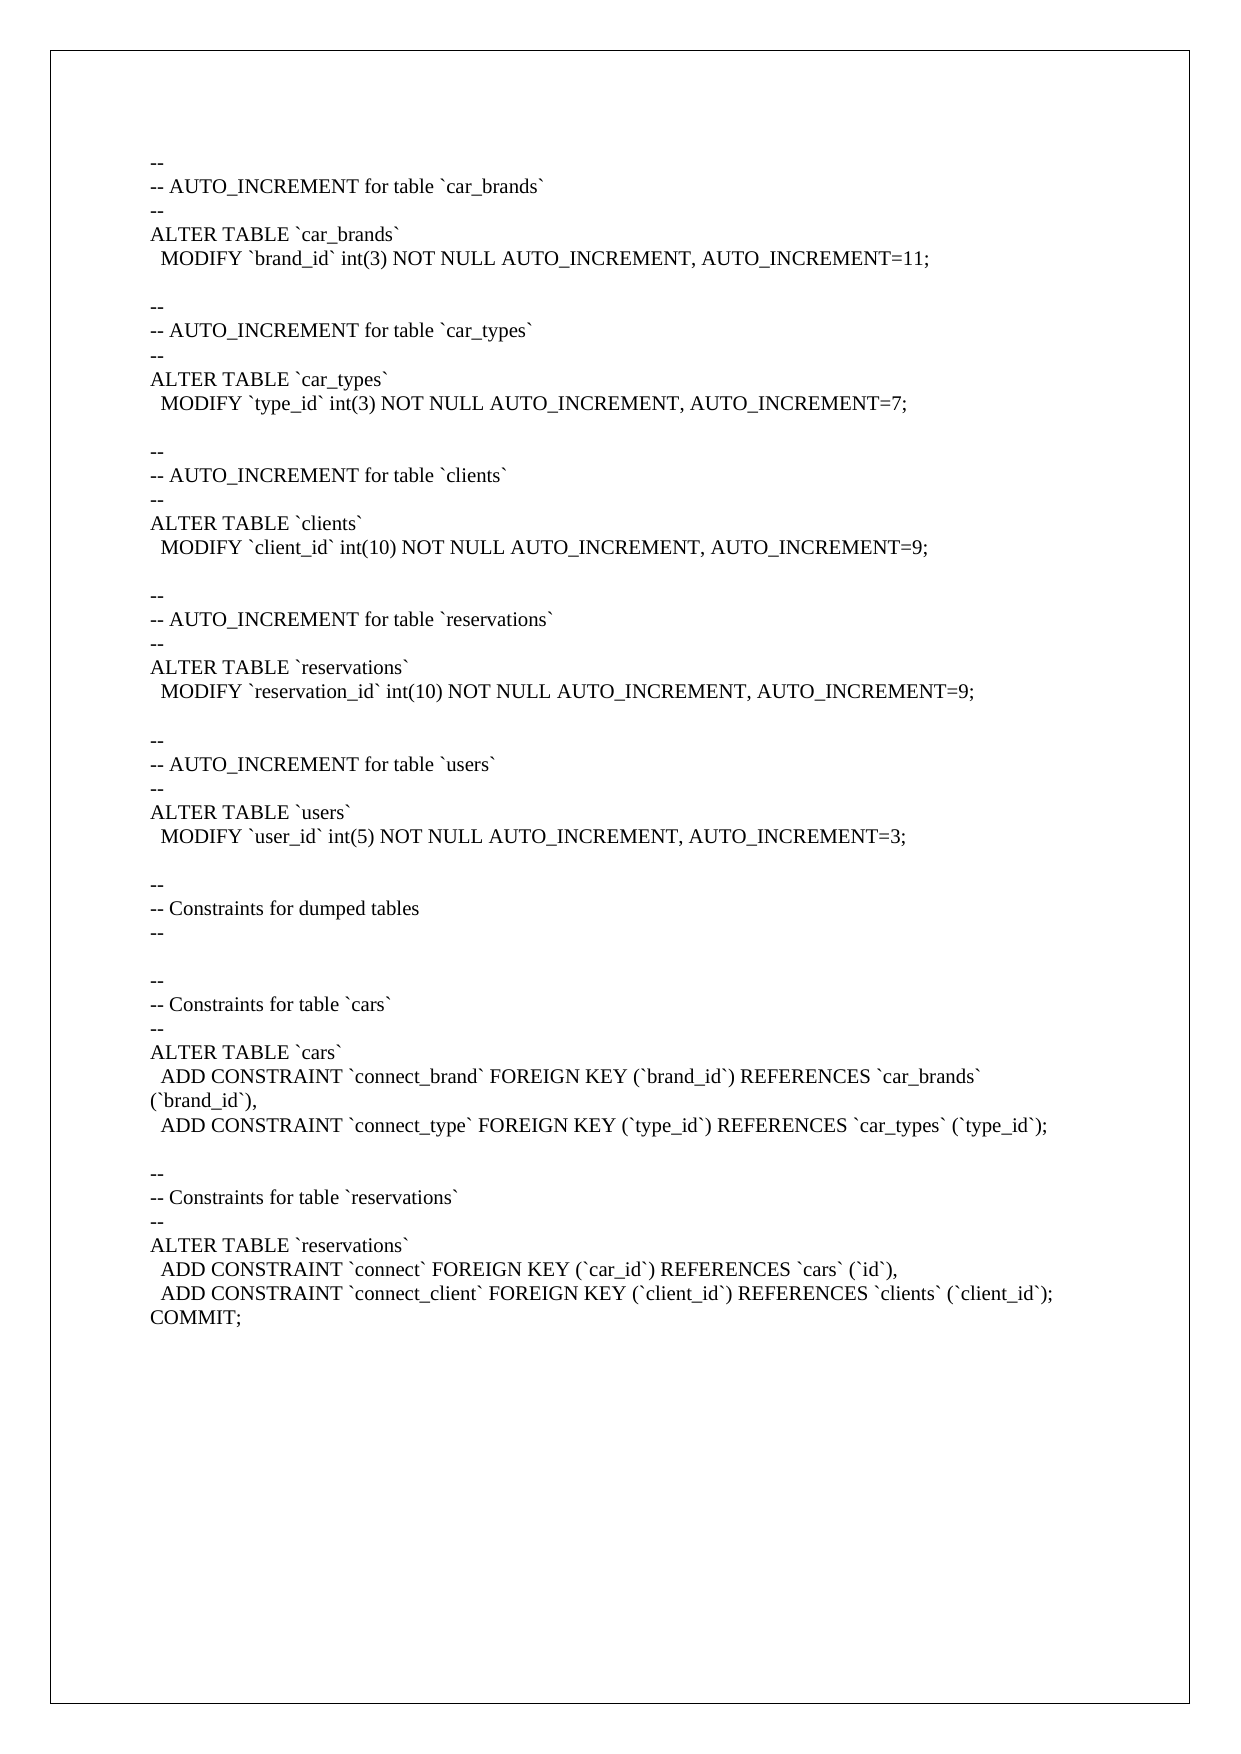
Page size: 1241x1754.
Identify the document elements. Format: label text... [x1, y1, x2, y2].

text MODIFY `type_id` int(3) NOT NULL AUTO_INCREMENT, AUTO_INCREMENT=7; [150, 391, 1090, 415]
text -- AUTO_INCREMENT for table `car_types` [150, 318, 1090, 342]
text -- [150, 776, 1090, 800]
text ADD CONSTRAINT `connect_client` FOREIGN KEY (`client_id`) REFERENCES `clients` (`client_id`); [150, 1281, 1090, 1305]
text -- Constraints for table `reservations` [150, 1185, 1090, 1209]
text ALTER TABLE `cars` [150, 1040, 1090, 1064]
text -- [150, 631, 1090, 655]
text ALTER TABLE `car_brands` [150, 222, 1090, 246]
text -- Constraints for table `cars` [150, 992, 1090, 1016]
text ALTER TABLE `reservations` [150, 655, 1090, 679]
text -- [150, 1016, 1090, 1040]
text -- [150, 487, 1090, 511]
text -- [150, 198, 1090, 222]
text -- [150, 727, 1090, 752]
text ALTER TABLE `clients` [150, 511, 1090, 535]
text -- [150, 150, 1090, 174]
text MODIFY `brand_id` int(3) NOT NULL AUTO_INCREMENT, AUTO_INCREMENT=11; [150, 246, 1090, 270]
text MODIFY `reservation_id` int(10) NOT NULL AUTO_INCREMENT, AUTO_INCREMENT=9; [150, 679, 1090, 703]
text -- AUTO_INCREMENT for table `car_brands` [150, 174, 1090, 198]
text -- [150, 294, 1090, 318]
text -- [150, 342, 1090, 367]
text -- AUTO_INCREMENT for table `reservations` [150, 607, 1090, 631]
text ALTER TABLE `car_types` [150, 367, 1090, 391]
text -- [150, 1209, 1090, 1233]
text ADD CONSTRAINT `connect` FOREIGN KEY (`car_id`) REFERENCES `cars` (`id`), [150, 1257, 1090, 1281]
text -- [150, 920, 1090, 944]
text -- Constraints for dumped tables [150, 896, 1090, 920]
text ADD CONSTRAINT `connect_type` FOREIGN KEY (`type_id`) REFERENCES `car_types` (`type_id`); [150, 1112, 1090, 1137]
text -- [150, 1161, 1090, 1185]
text -- [150, 583, 1090, 607]
text ADD CONSTRAINT `connect_brand` FOREIGN KEY (`brand_id`) REFERENCES `car_brands` (`brand_id`), [150, 1064, 1090, 1112]
text MODIFY `user_id` int(5) NOT NULL AUTO_INCREMENT, AUTO_INCREMENT=3; [150, 824, 1090, 848]
text COMMIT; [150, 1305, 1090, 1329]
text -- [150, 439, 1090, 463]
text ALTER TABLE `users` [150, 800, 1090, 824]
text -- [150, 968, 1090, 992]
text ALTER TABLE `reservations` [150, 1233, 1090, 1257]
text -- AUTO_INCREMENT for table `users` [150, 752, 1090, 776]
text -- [150, 872, 1090, 896]
text -- AUTO_INCREMENT for table `clients` [150, 463, 1090, 487]
text MODIFY `client_id` int(10) NOT NULL AUTO_INCREMENT, AUTO_INCREMENT=9; [150, 535, 1090, 559]
